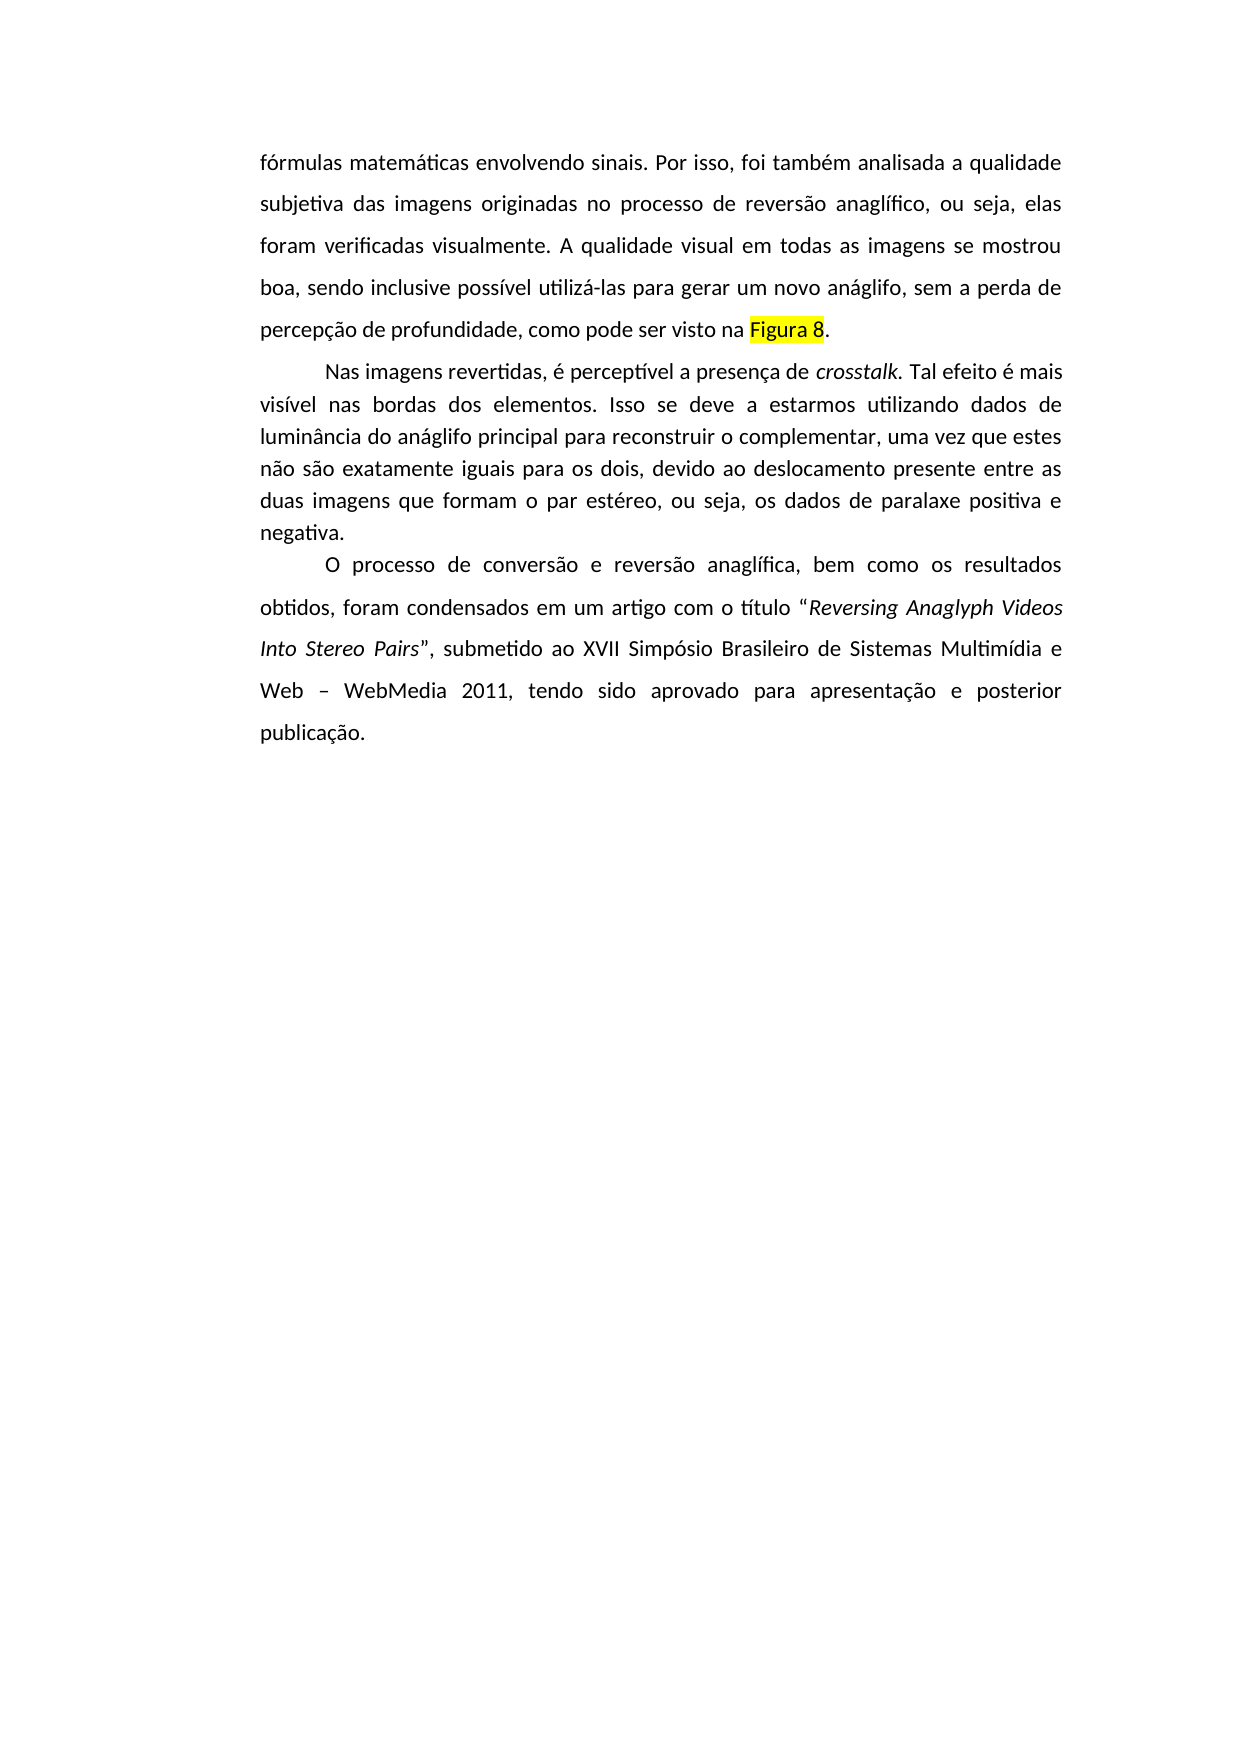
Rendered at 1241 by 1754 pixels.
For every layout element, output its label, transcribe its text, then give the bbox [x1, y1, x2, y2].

list Nas imagens revertidas, é perceptível a presença de crosstalk. Tal efeito é mais visível nas bordas dos elementos. Isso se deve a estarmos utilizando dados de luminância do anáglifo principal para reconstruir o complementar, uma vez que estes não são exatamente iguais para os dois, devido ao deslocamento presente entre as duas imagens que formam o par estéreo, ou seja, os dados de paralaxe positiva e negativa. [260, 357, 1063, 546]
list O processo de conversão e reversão anaglífica, bem como os resultados obtidos, foram condensados em um artigo com o título “Reversing Anaglyph Videos Into Stereo Pairs”, submetido ao XVII Simpósio Brasileiro de Sistemas Multimídia e Web – WebMedia 2011, tendo sido aprovado para apresentação e posterior publicação. [260, 551, 1063, 747]
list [260, 148, 1063, 343]
